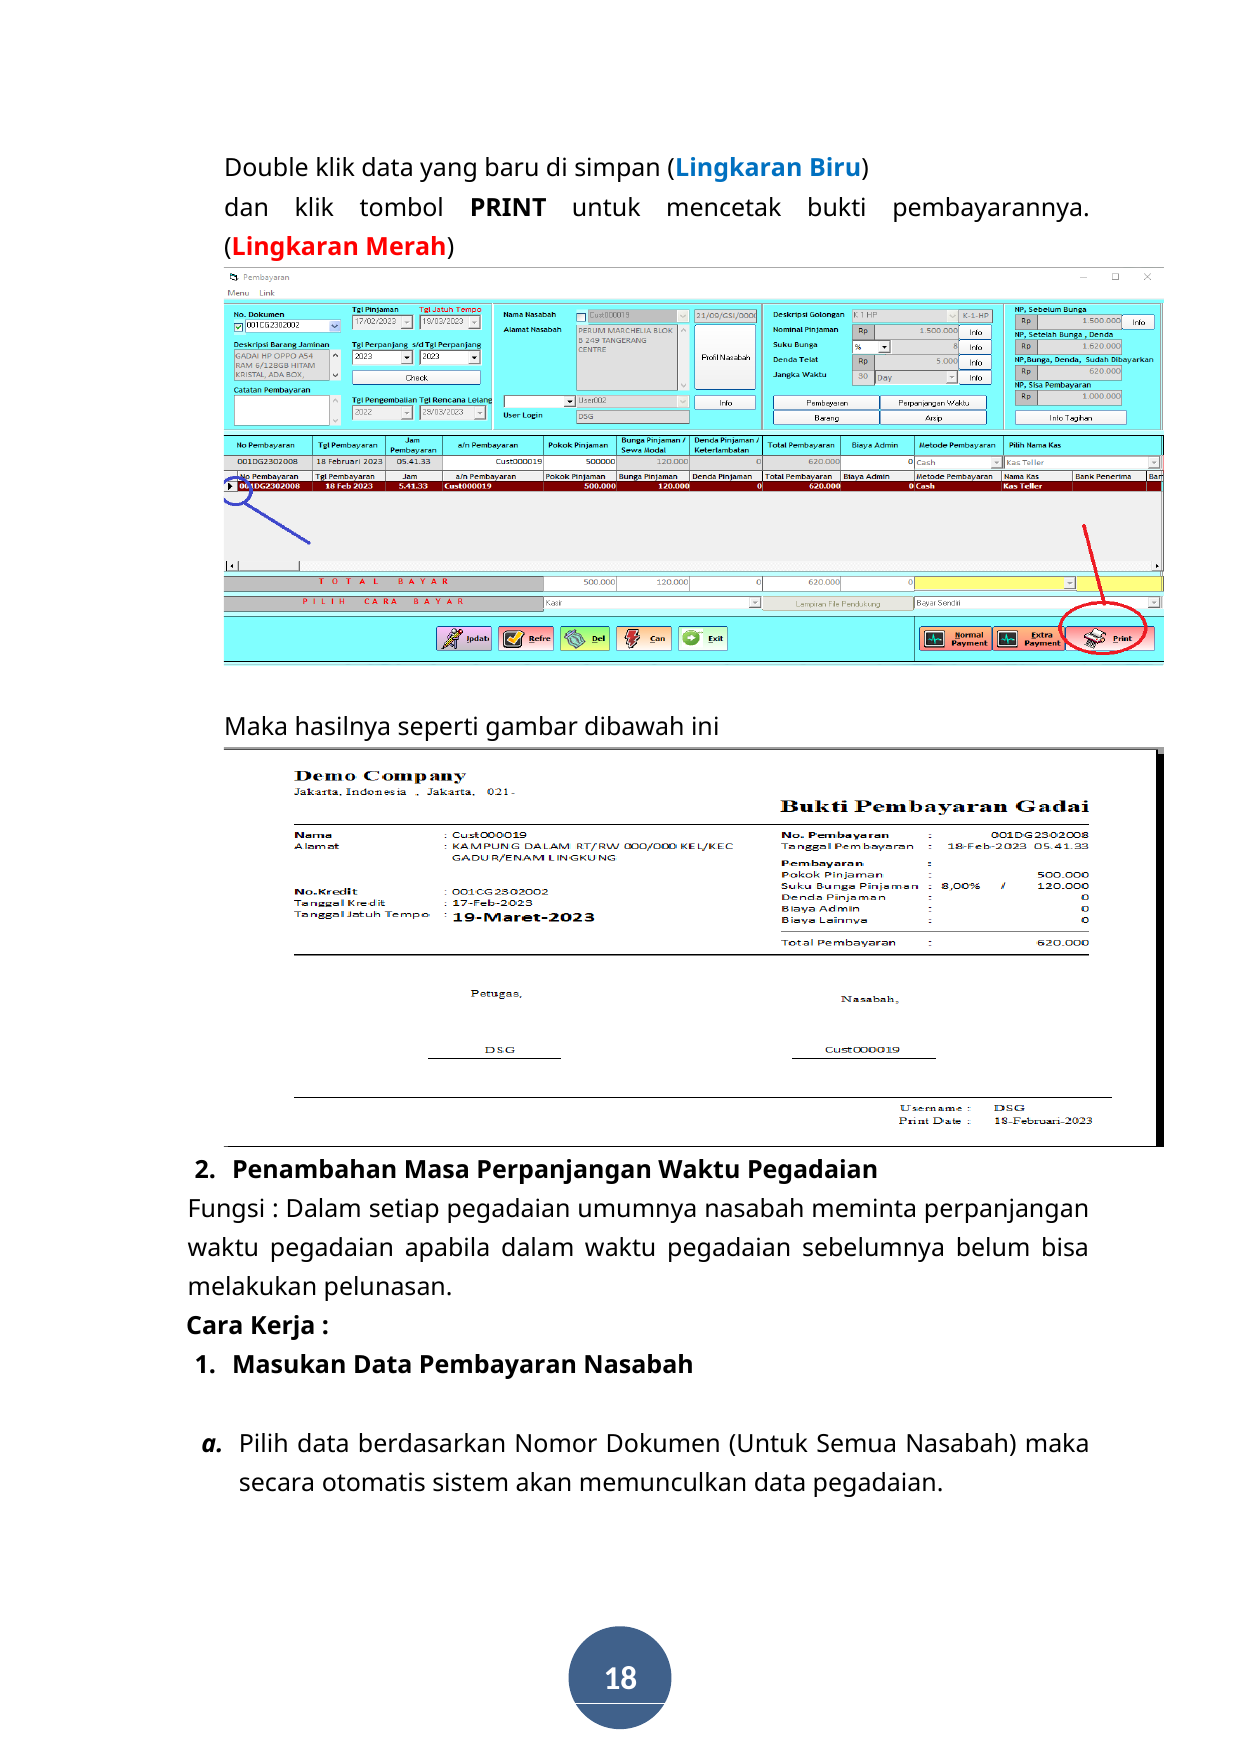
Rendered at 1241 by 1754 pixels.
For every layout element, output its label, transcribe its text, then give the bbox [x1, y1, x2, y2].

list Maka hasilnya seperti gambar dibawah ini [224, 708, 1090, 743]
list Fungsi : Dalam setiap pegadaian umumnya nasabah meminta perpanjangan waktu pegadaian apabila dalam waktu pegadaian sebelumnya belum bisa melakukan pelunasan. [187, 1190, 1090, 1303]
picture [223, 267, 1164, 666]
text Cara Kerja : [150, 1308, 1090, 1342]
list Pilih data berdasarkan Nomor Dokumen (Untuk Semua Nasabah) maka secara otomatis sistem akan memunculkan data pegadaian. [201, 1425, 1090, 1499]
list dan klik tombol PRINT untuk mencetak bukti pembayarannya. (Lingkaran Merah) [224, 189, 1090, 262]
picture [223, 747, 1164, 1147]
list Masukan Data Pembayaran Nasabah [194, 1347, 1090, 1381]
list Penambahan Masa Perpanjangan Waktu Pegadaian [194, 1151, 1090, 1185]
list Double klik data yang baru di simpan (Lingkaran Biru) [224, 150, 1090, 184]
